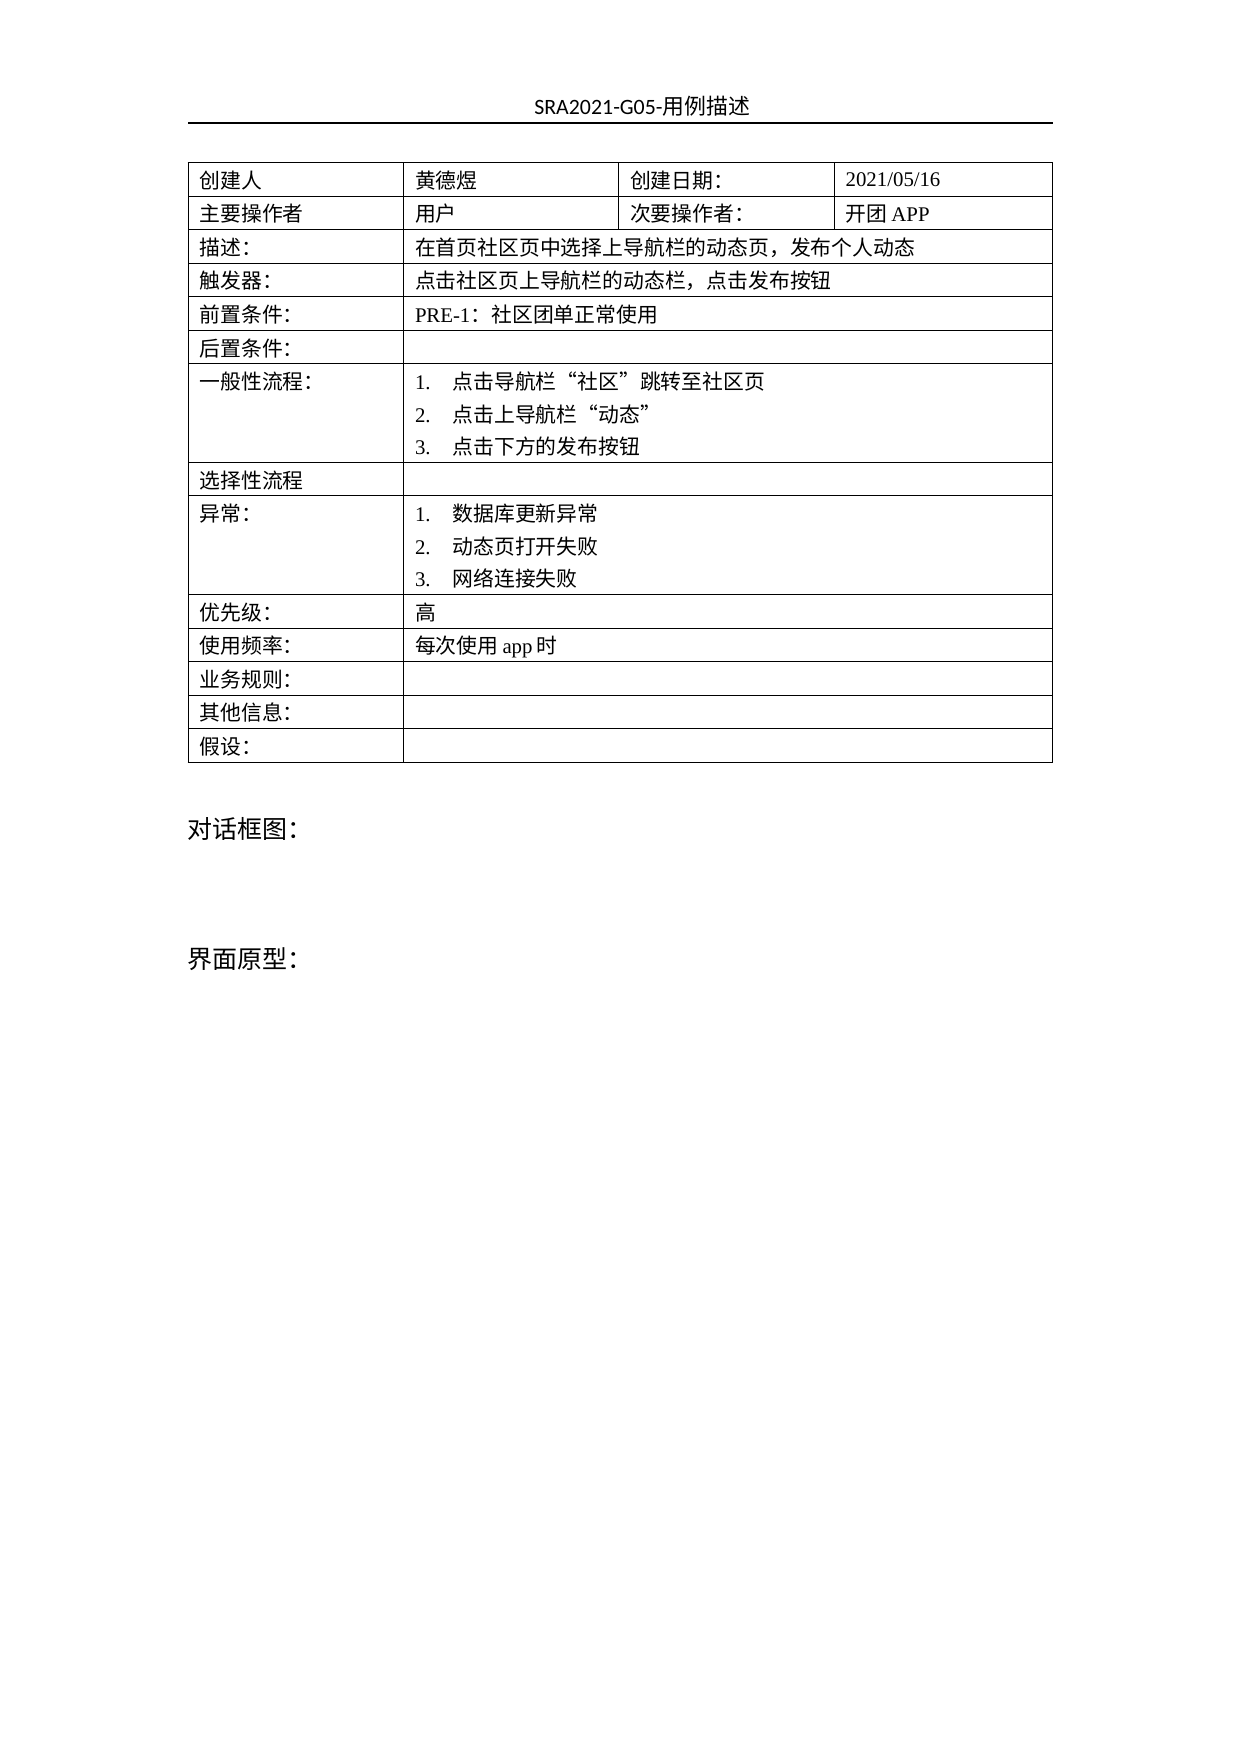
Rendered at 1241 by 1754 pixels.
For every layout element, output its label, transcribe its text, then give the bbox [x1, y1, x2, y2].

table_cell [404, 662, 1052, 694]
table_cell [404, 729, 1052, 762]
text 界面原型： [187, 925, 1053, 990]
text 对话框图： [187, 795, 1053, 860]
table_cell [404, 696, 1052, 728]
table_cell 前置条件： [189, 297, 403, 330]
table_cell [404, 331, 1052, 363]
table_cell 假设： [189, 729, 403, 762]
table_cell 开团APP [835, 197, 1052, 229]
table_cell [404, 463, 1052, 495]
table_cell 点击导航栏“社区”跳转至社区页 点击上导航栏“动态” 点击下方的发布按钮 [404, 364, 1052, 462]
table_cell 用户 [404, 197, 618, 229]
table_cell 使用频率： [189, 629, 403, 661]
table_cell 创建日期： [619, 163, 834, 196]
table_cell 描述： [189, 230, 403, 263]
table_cell 数据库更新异常 动态页打开失败 网络连接失败 [404, 496, 1052, 594]
table_cell 优先级： [189, 595, 403, 627]
table_cell 黄德煜 [404, 163, 618, 196]
table_cell 2021/05/16 [835, 163, 1052, 196]
table_cell 高 [404, 595, 1052, 627]
table_cell 异常： [189, 496, 403, 594]
table_cell 点击社区页上导航栏的动态栏，点击发布按钮 [404, 264, 1052, 296]
table_cell 后置条件： [189, 331, 403, 363]
table_cell 选择性流程 [189, 463, 403, 495]
table_cell 主要操作者 [189, 197, 403, 229]
table_cell 在首页社区页中选择上导航栏的动态页，发布个人动态 [404, 230, 1052, 263]
table_cell 次要操作者： [619, 197, 834, 229]
table_cell 其他信息： [189, 696, 403, 728]
table_cell 一般性流程： [189, 364, 403, 462]
table_cell 每次使用app时 [404, 629, 1052, 661]
table_cell 业务规则： [189, 662, 403, 694]
table_cell 触发器： [189, 264, 403, 296]
table_cell 创建人 [189, 163, 403, 196]
table_cell PRE-1：社区团单正常使用 [404, 297, 1052, 330]
